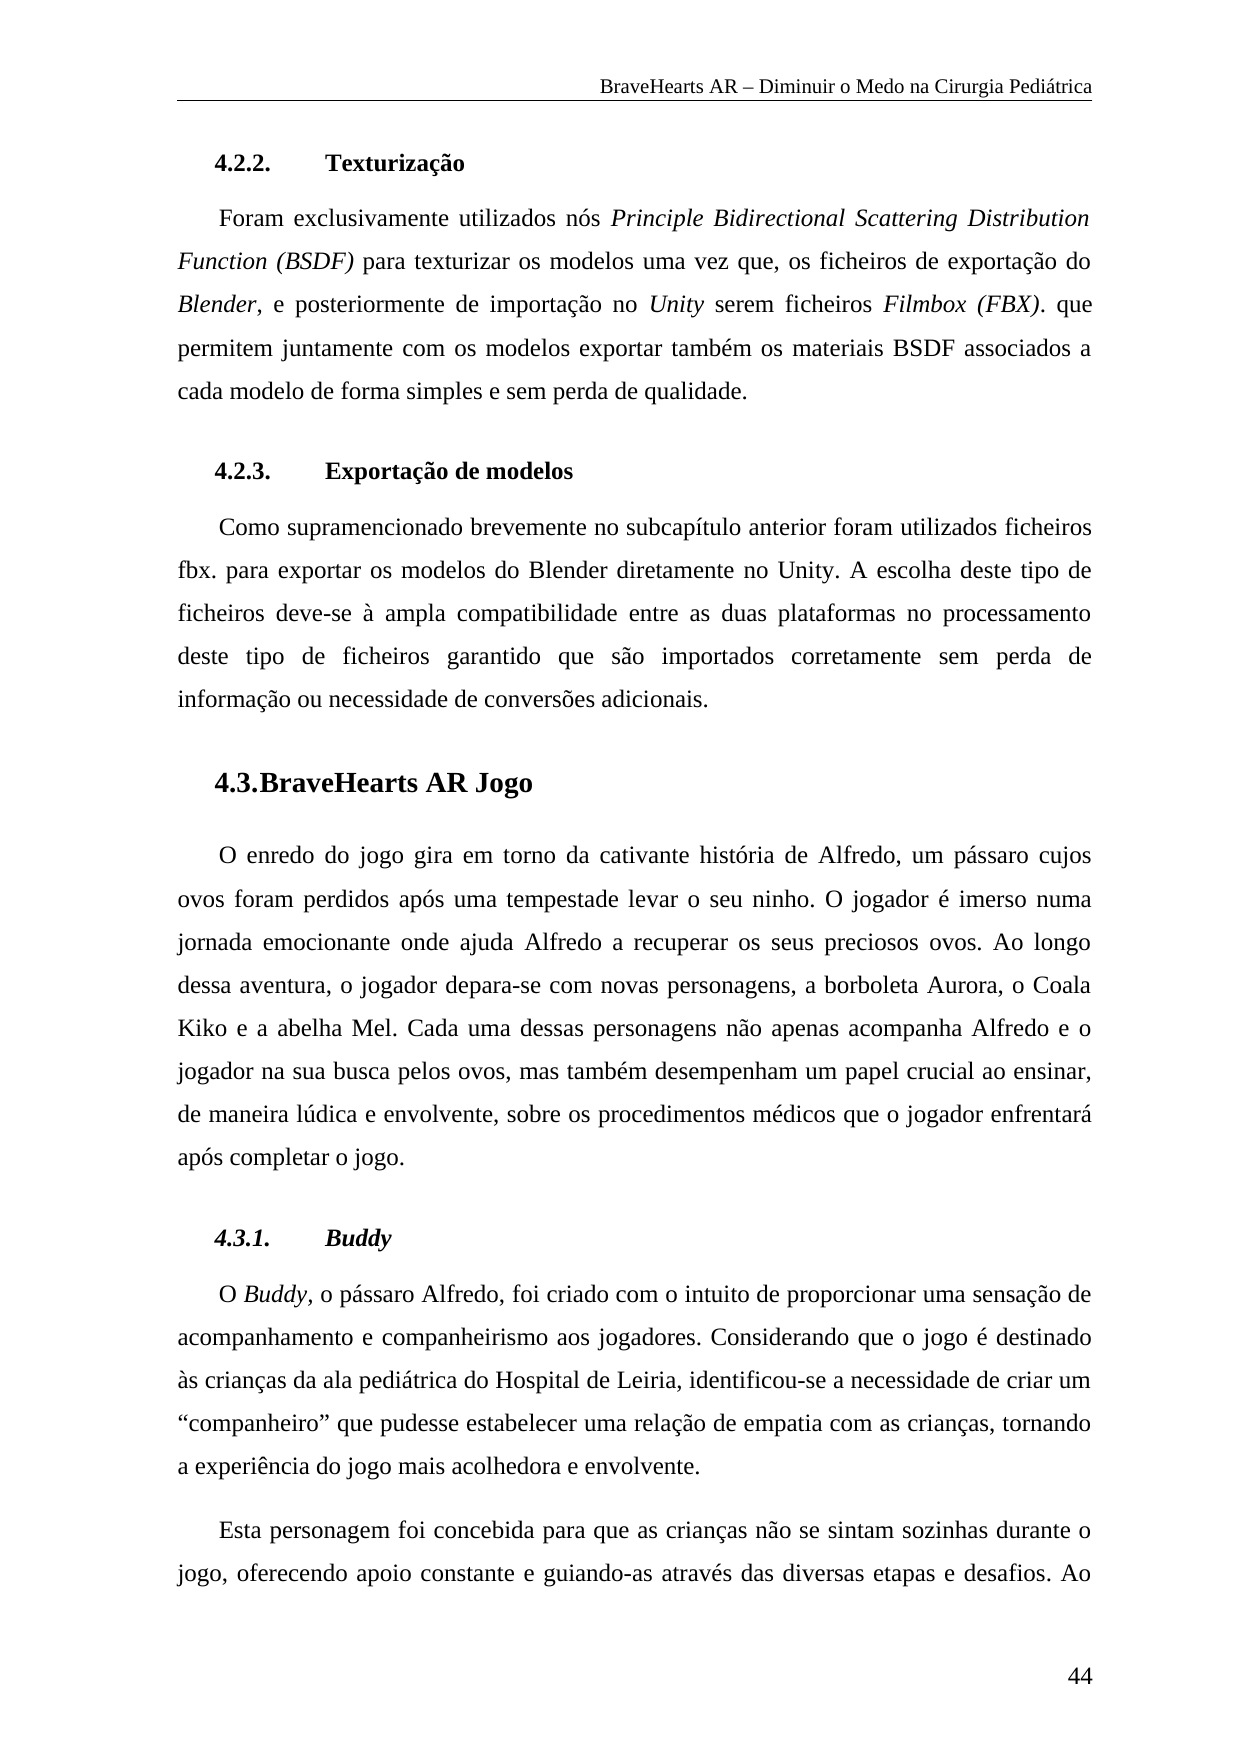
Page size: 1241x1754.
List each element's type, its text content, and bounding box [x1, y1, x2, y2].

text O Buddy, o pássaro Alfredo, foi criado com o intuito de proporcionar uma sensação de acompanhamento e companheirismo aos jogadores. Considerando que o jogo é destinado às crianças da ala pediátrica do Hospital de Leiria, identificou-se a necessidade de criar um “companheiro” que pudesse estabelecer uma relação de empatia com as crianças, tornando a experiência do jogo mais acolhedora e envolvente. [177, 1279, 1092, 1480]
text O enredo do jogo gira em torno da cativante história de Alfredo, um pássaro cujos ovos foram perdidos após uma tempestade levar o seu ninho. O jogador é imerso numa jornada emocionante onde ajuda Alfredo a recuperar os seus preciosos ovos. Ao longo dessa aventura, o jogador depara-se com novas personagens, a borboleta Aurora, o Coala Kiko e a abelha Mel. Cada uma dessas personagens não apenas acompanha Alfredo e o jogador na sua busca pelos ovos, mas também desempenham um papel crucial ao ensinar, de maneira lúdica e envolvente, sobre os procedimentos médicos que o jogador enfrentará após completar o jogo. [177, 841, 1092, 1171]
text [177, 1515, 1092, 1587]
subtitle Exportação de modelos [214, 456, 1092, 485]
text Como supramencionado brevemente no subcapítulo anterior foram utilizados ficheiros fbx. para exportar os modelos do Blender diretamente no Unity. A escolha deste tipo de ficheiros deve-se à ampla compatibilidade entre as duas plataformas no processamento deste tipo de ficheiros garantido que são importados corretamente sem perda de informação ou necessidade de conversões adicionais. [177, 512, 1092, 713]
subtitle Texturização [214, 148, 1092, 176]
subtitle Buddy [214, 1223, 1092, 1252]
text Foram exclusivamente utilizados nós Principle Bidirectional Scattering Distribution Function (BSDF) para texturizar os modelos uma vez que, os ficheiros de exportação do Blender, e posteriormente de importação no Unity serem ficheiros Filmbox (FBX). que permitem juntamente com os modelos exportar também os materiais BSDF associados a cada modelo de forma simples e sem perda de qualidade. [177, 203, 1092, 404]
subtitle BraveHearts AR Jogo [214, 765, 1092, 799]
